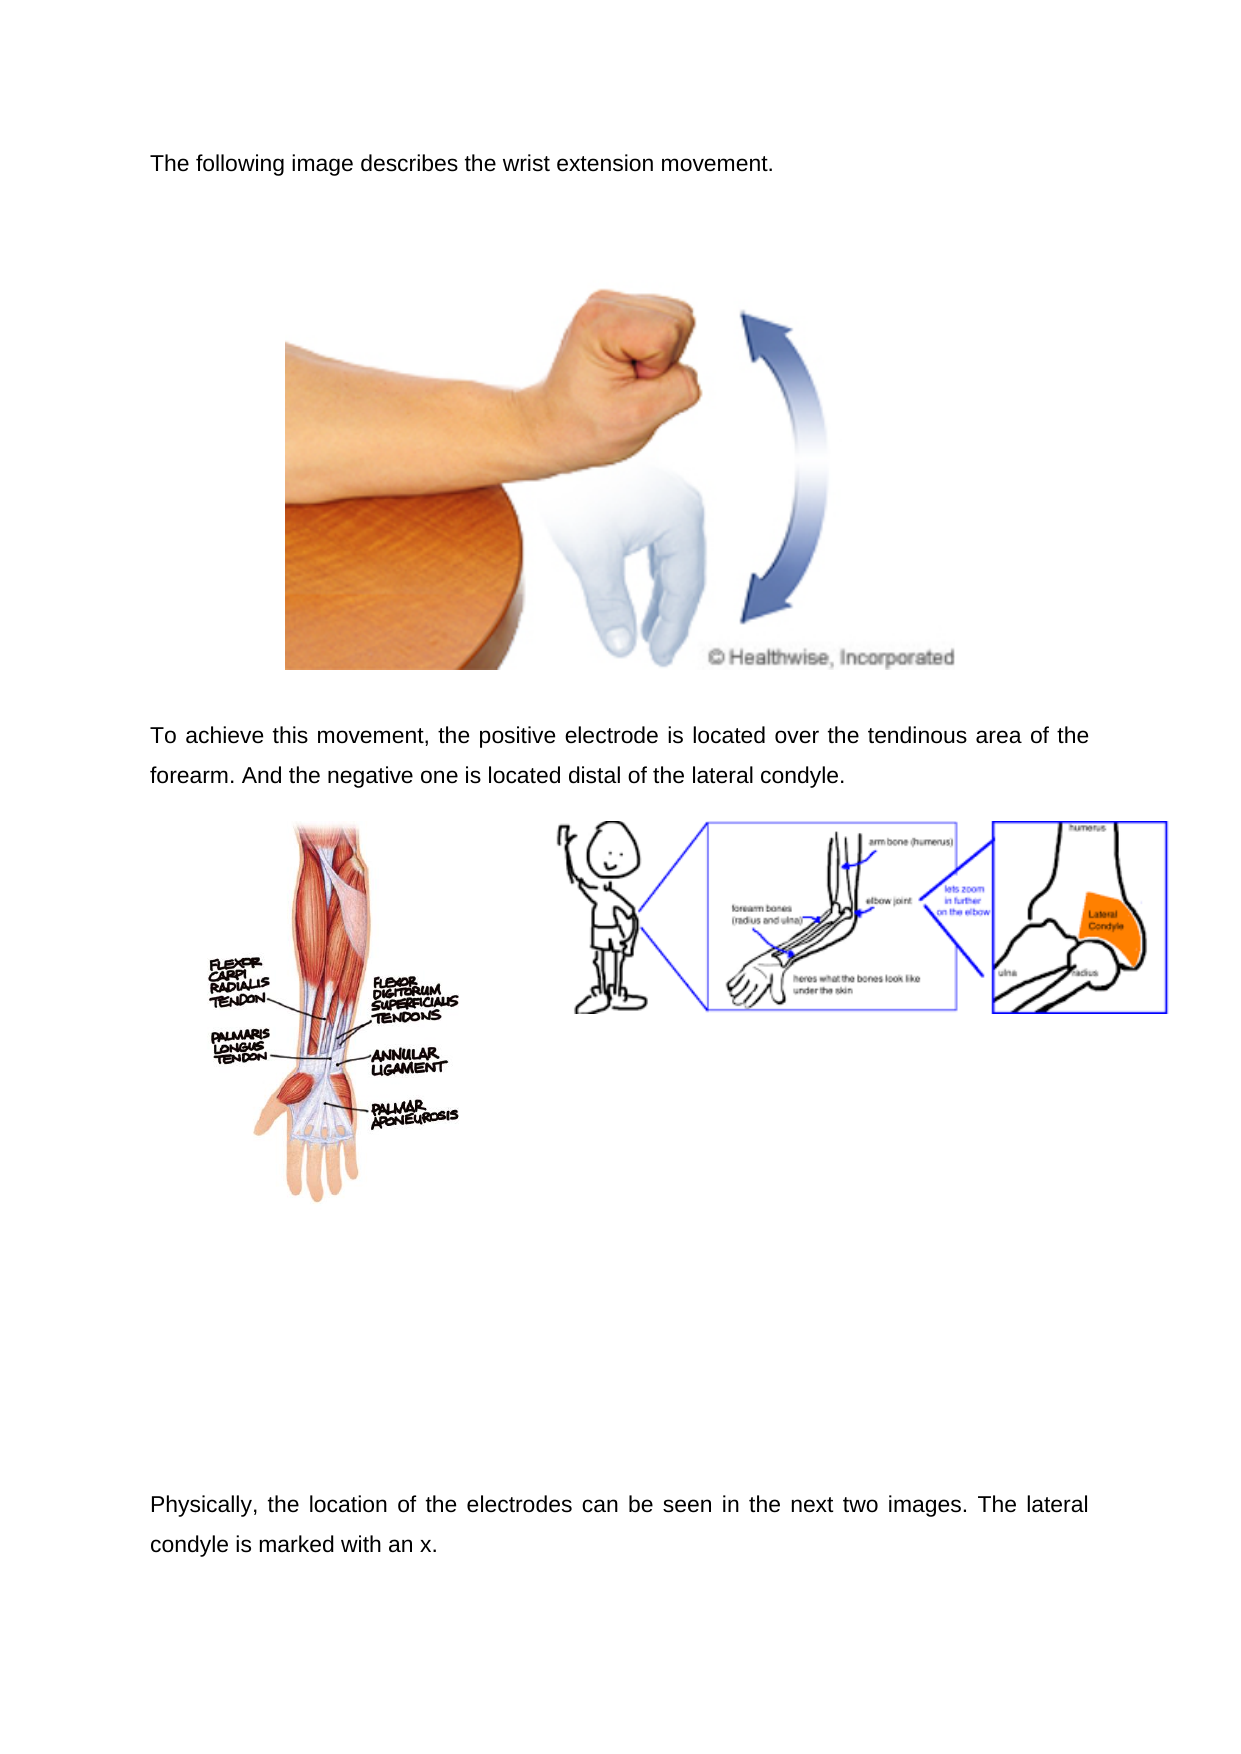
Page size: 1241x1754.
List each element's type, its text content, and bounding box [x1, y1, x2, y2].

picture [526, 821, 1169, 1014]
text The following image describes the wrist extension movement. [150, 150, 1090, 176]
text Physically, the location of the electrodes can be seen in the next two images. The lateral condyle is marked with an x. [150, 1491, 1090, 1557]
text To achieve this movement, the positive electrode is located over the tendinous area of the forearm. And the negative one is located distal of the lateral condyle. [150, 722, 1090, 788]
picture [285, 228, 956, 670]
picture [184, 821, 472, 1214]
